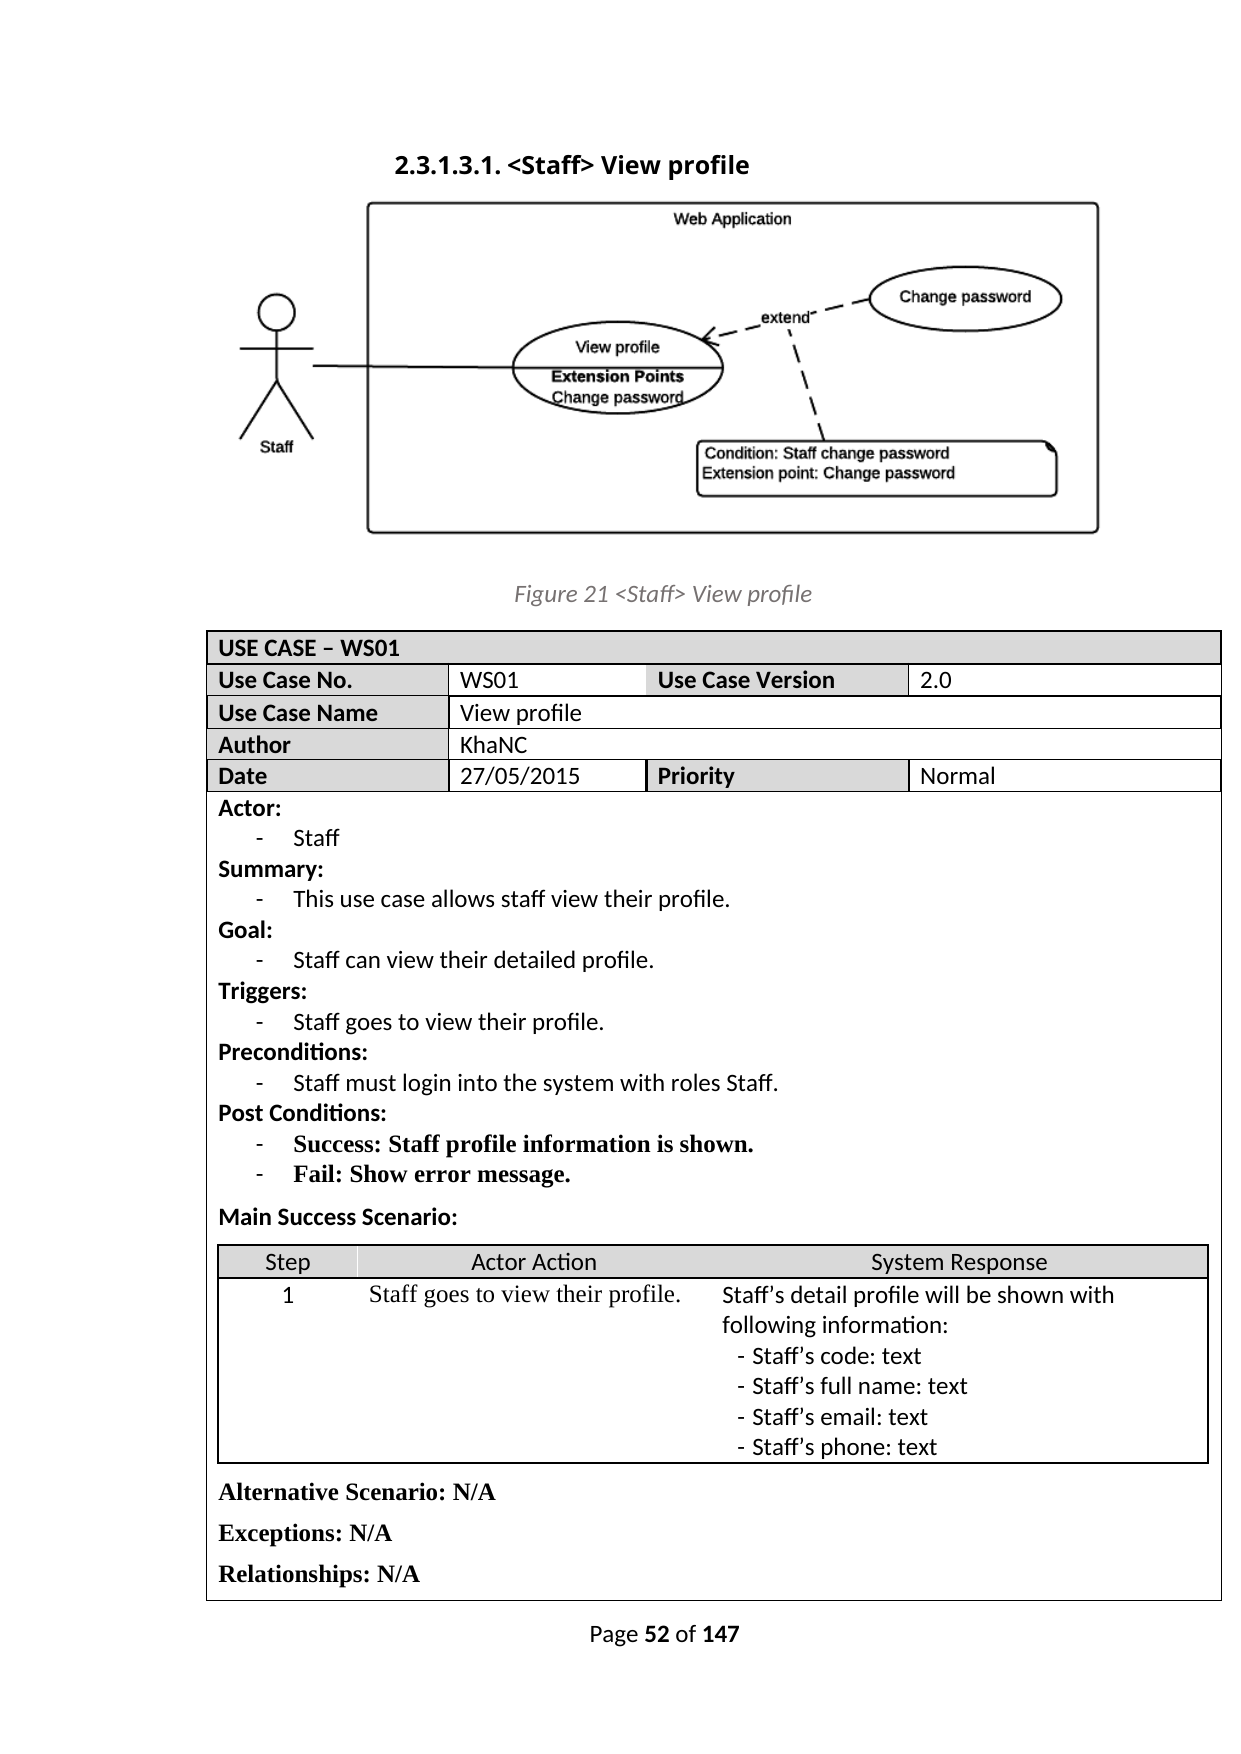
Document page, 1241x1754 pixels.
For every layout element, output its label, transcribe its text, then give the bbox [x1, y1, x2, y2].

table_cell Normal [910, 760, 1220, 791]
table_cell WS01 [449, 665, 646, 695]
table_cell Date [208, 760, 448, 791]
table_cell Author [207, 729, 448, 759]
table_cell Use Case Version [646, 665, 908, 695]
table_cell 2.0 [909, 665, 1221, 695]
table_cell Use Case Name [208, 696, 448, 728]
table_cell Use Case No. [207, 665, 448, 695]
table_header USE CASE – WS01 [208, 632, 1220, 663]
table_cell Priority [648, 760, 908, 791]
table_cell KhaNC [449, 729, 1221, 759]
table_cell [207, 792, 1221, 1600]
subtitle <Staff> View profile [394, 148, 1122, 182]
picture [207, 184, 1122, 560]
table_cell View profile [450, 697, 1220, 728]
table_cell 27/05/2015 [450, 760, 645, 791]
